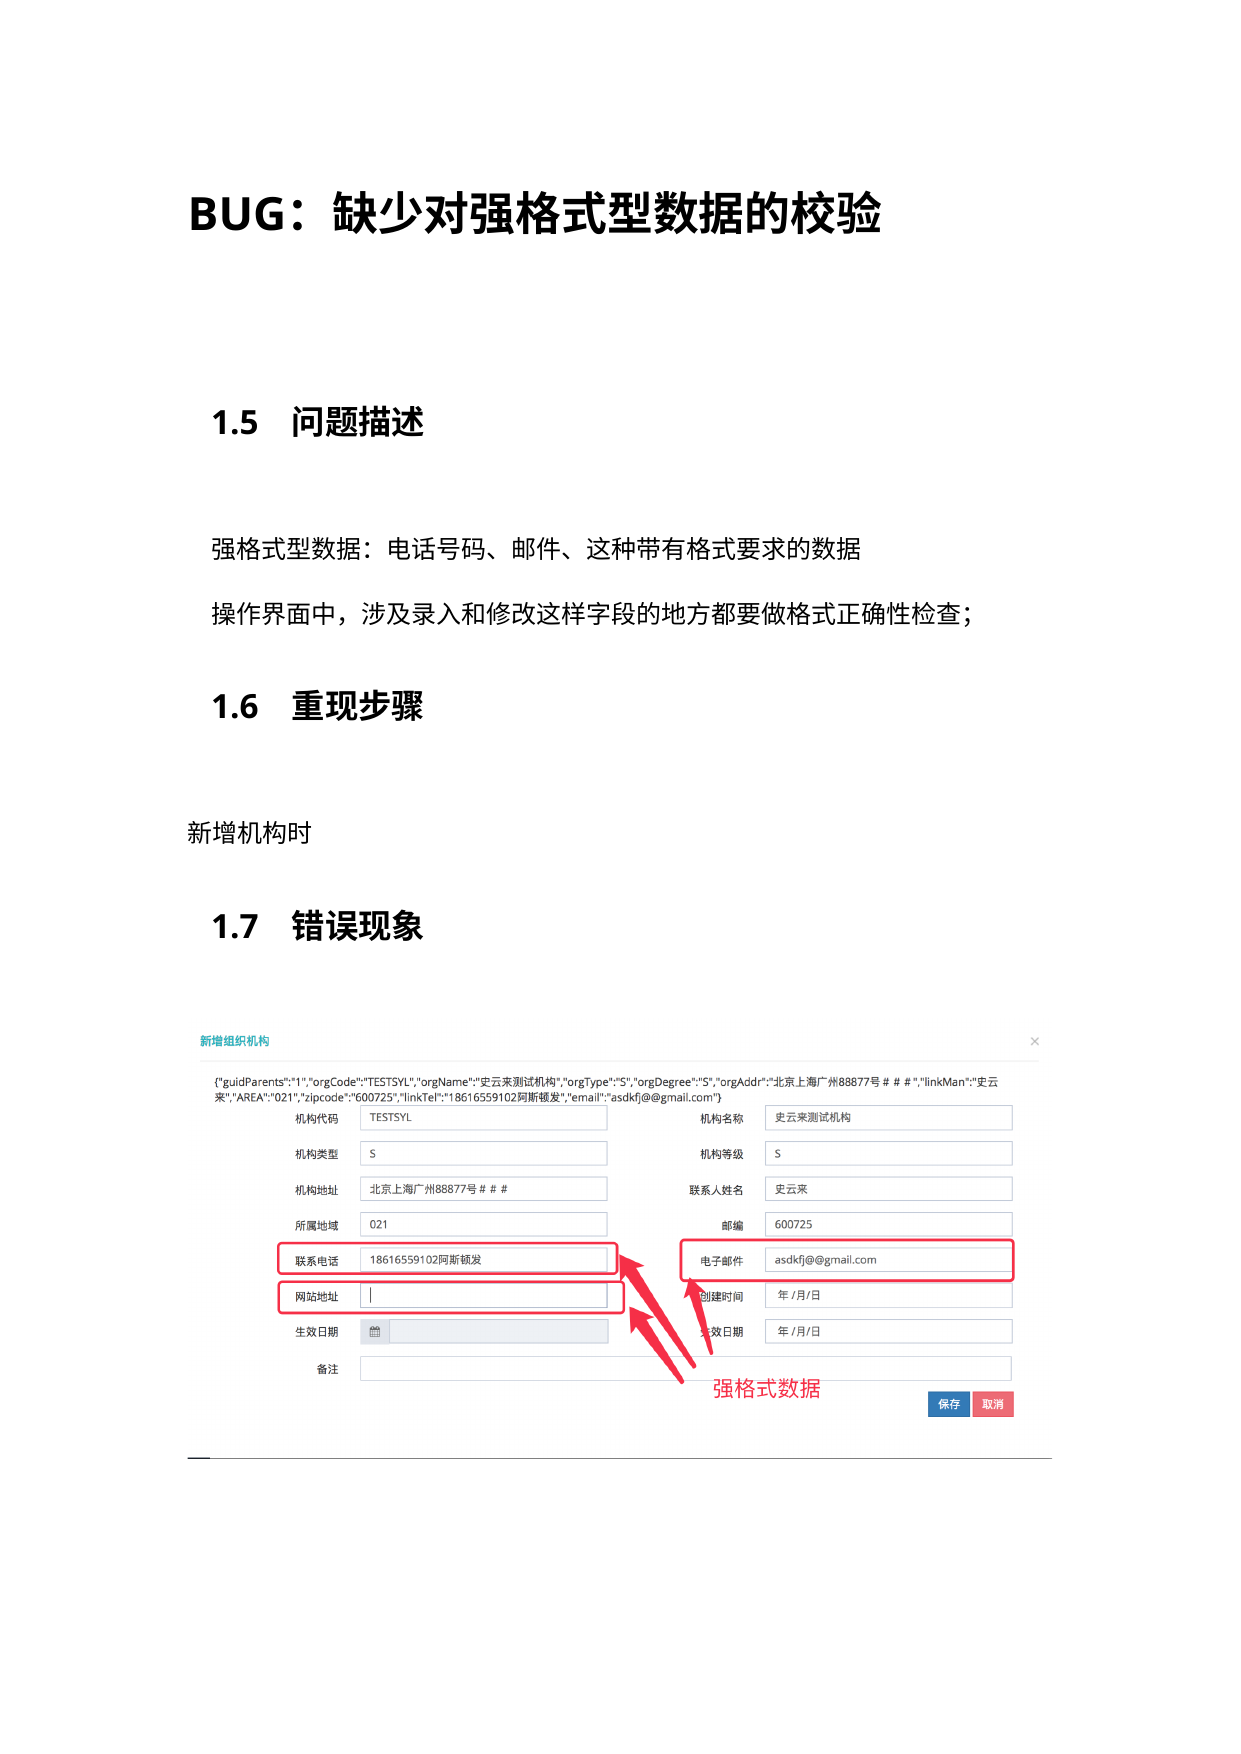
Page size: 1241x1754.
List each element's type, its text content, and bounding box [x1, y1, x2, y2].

text 强格式型数据：电话号码、邮件、这种带有格式要求的数据 [187, 515, 1053, 580]
subtitle 问题描述 [211, 388, 1053, 453]
text 操作界面中，涉及录入和修改这样字段的地方都要做格式正确性检查； [187, 580, 1053, 645]
subtitle 重现步骤 [211, 672, 1053, 737]
subtitle 错误现象 [211, 892, 1053, 957]
subtitle BUG：缺少对强格式型数据的校验 [187, 162, 1053, 259]
picture [187, 1018, 1053, 1459]
text 新增机构时 [187, 799, 1053, 864]
